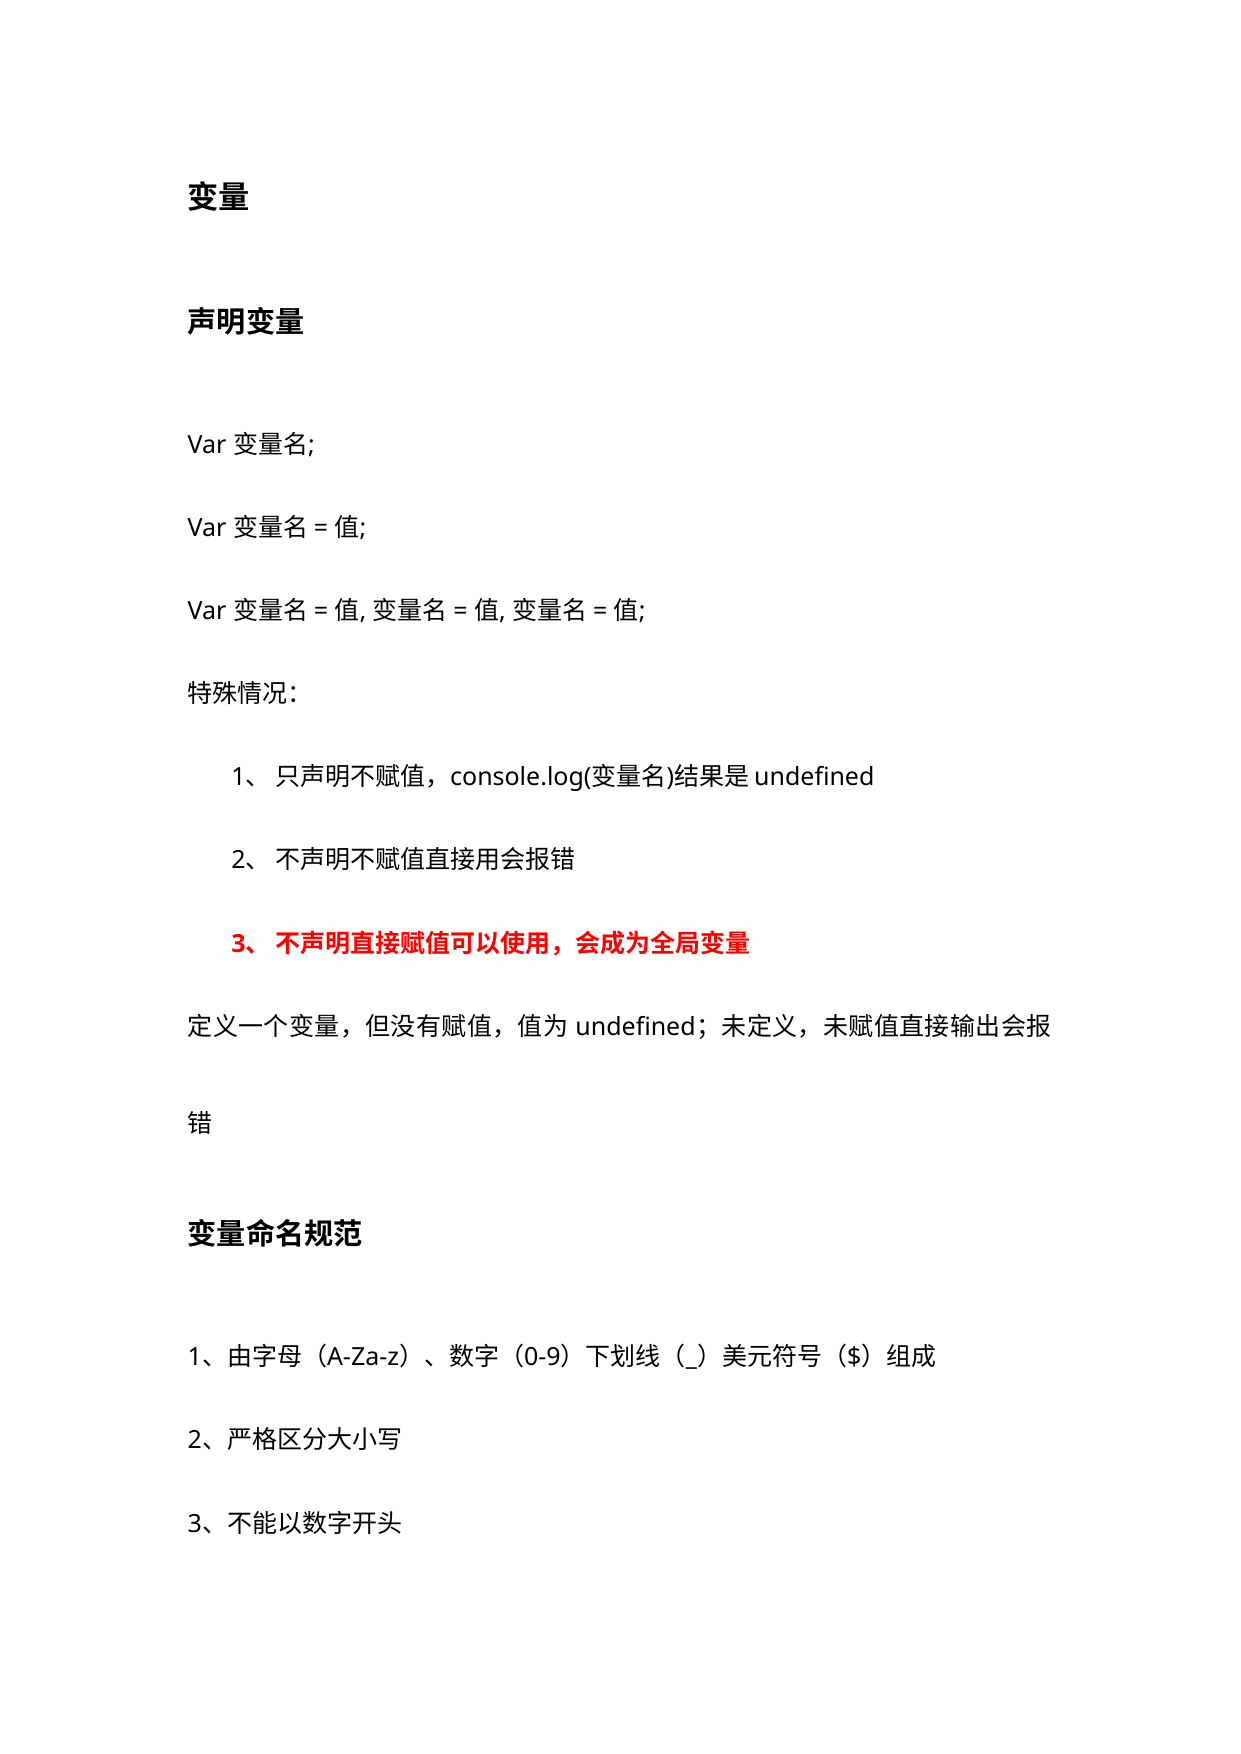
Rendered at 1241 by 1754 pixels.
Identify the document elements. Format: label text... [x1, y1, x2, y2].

text 定义一个变量，但没有赋值，值为undefined；未定义，未赋值直接输出会报错 [187, 992, 1053, 1154]
text Var 变量名 = 值, 变量名 = 值, 变量名 = 值; [187, 576, 1053, 641]
text 特殊情况： [187, 659, 1053, 724]
text Var 变量名; [187, 410, 1053, 475]
text 2、严格区分大小写 [187, 1406, 1053, 1471]
list 只声明不赋值，console.log(变量名)结果是undefined [231, 742, 1053, 807]
text 1、由字母（A-Za-z）、数字（0-9）下划线（_）美元符号（$）组成 [187, 1322, 1053, 1387]
list 不声明不赋值直接用会报错 [231, 826, 1053, 891]
subtitle 变量命名规范 [187, 1199, 1053, 1264]
text Var 变量名 = 值; [187, 493, 1053, 558]
list 不声明直接赋值可以使用，会成为全局变量 [231, 909, 1053, 974]
subtitle 声明变量 [187, 287, 1053, 352]
subtitle 变量 [187, 162, 1053, 227]
text 3、不能以数字开头 [187, 1489, 1053, 1554]
